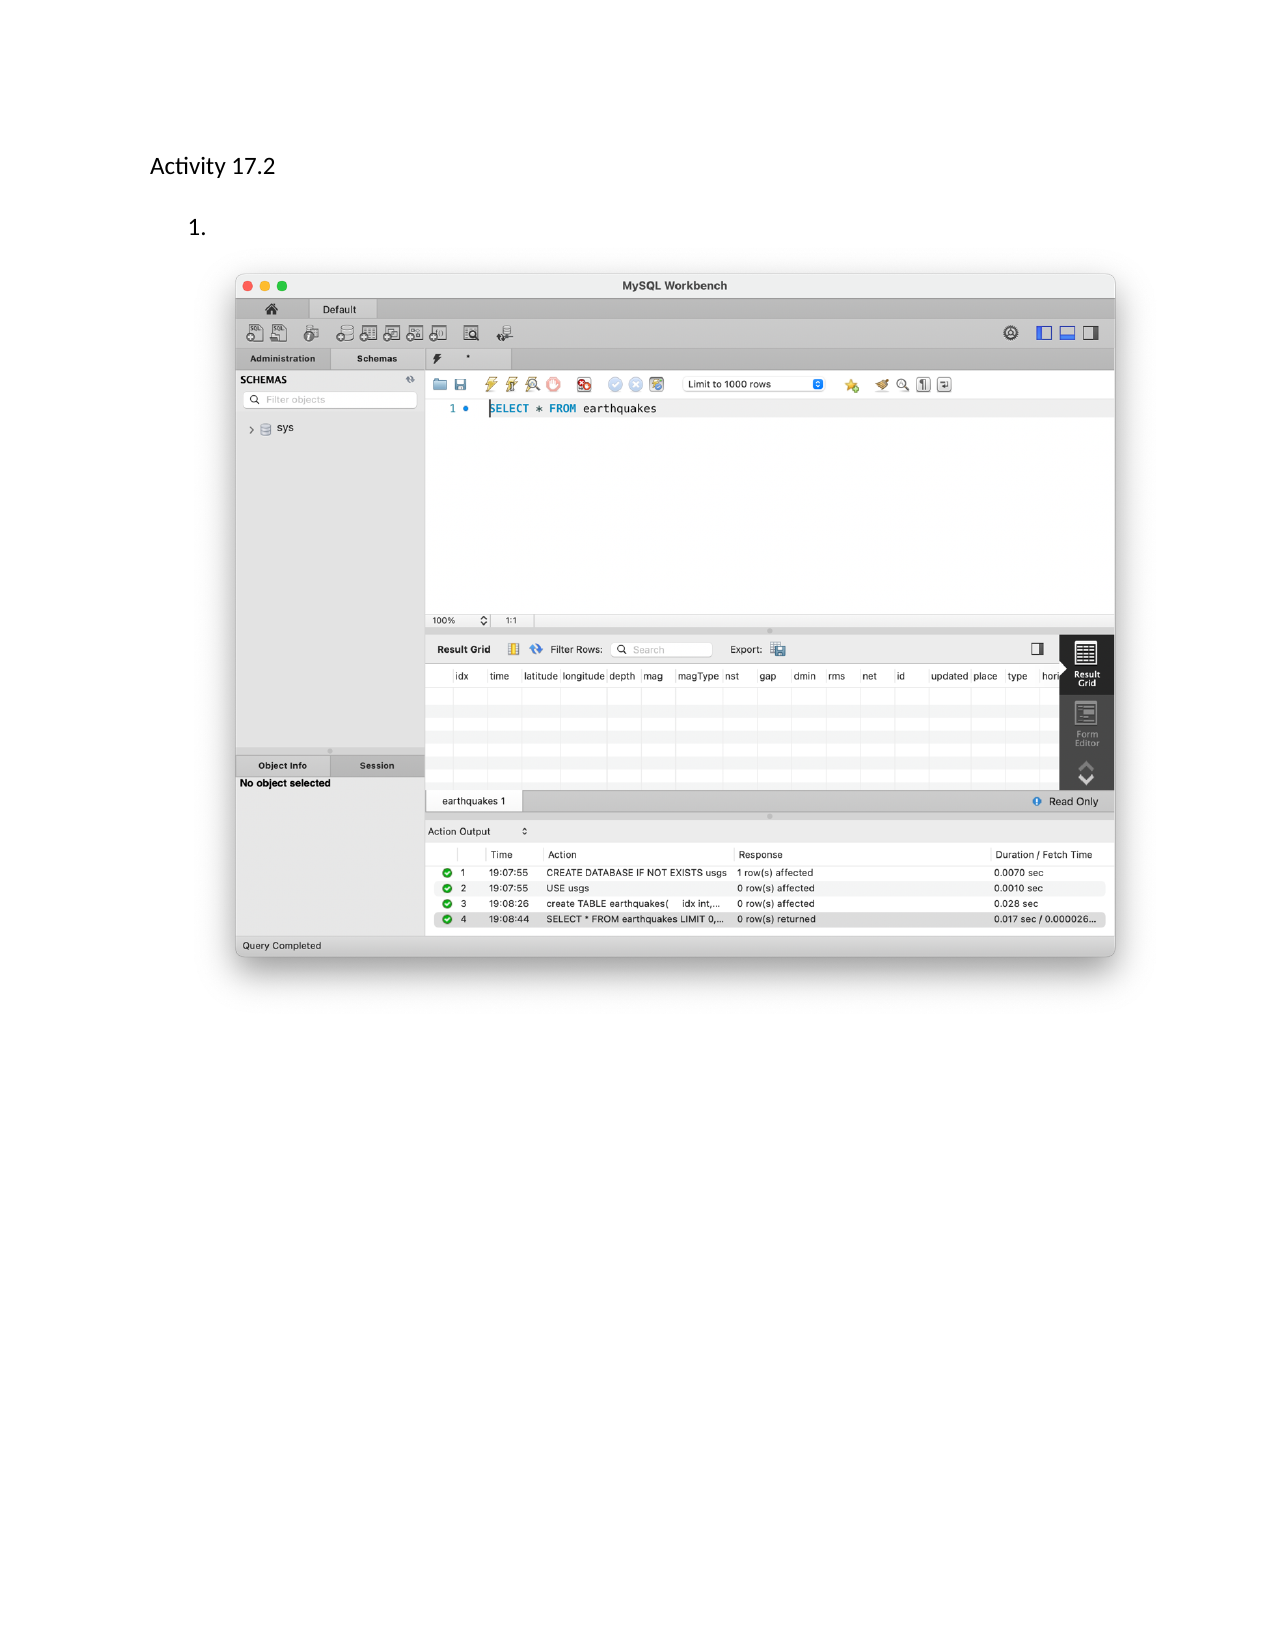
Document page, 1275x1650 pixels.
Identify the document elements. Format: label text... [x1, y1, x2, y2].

text Activity 17.2 [150, 150, 1125, 181]
picture [187, 241, 1163, 1020]
